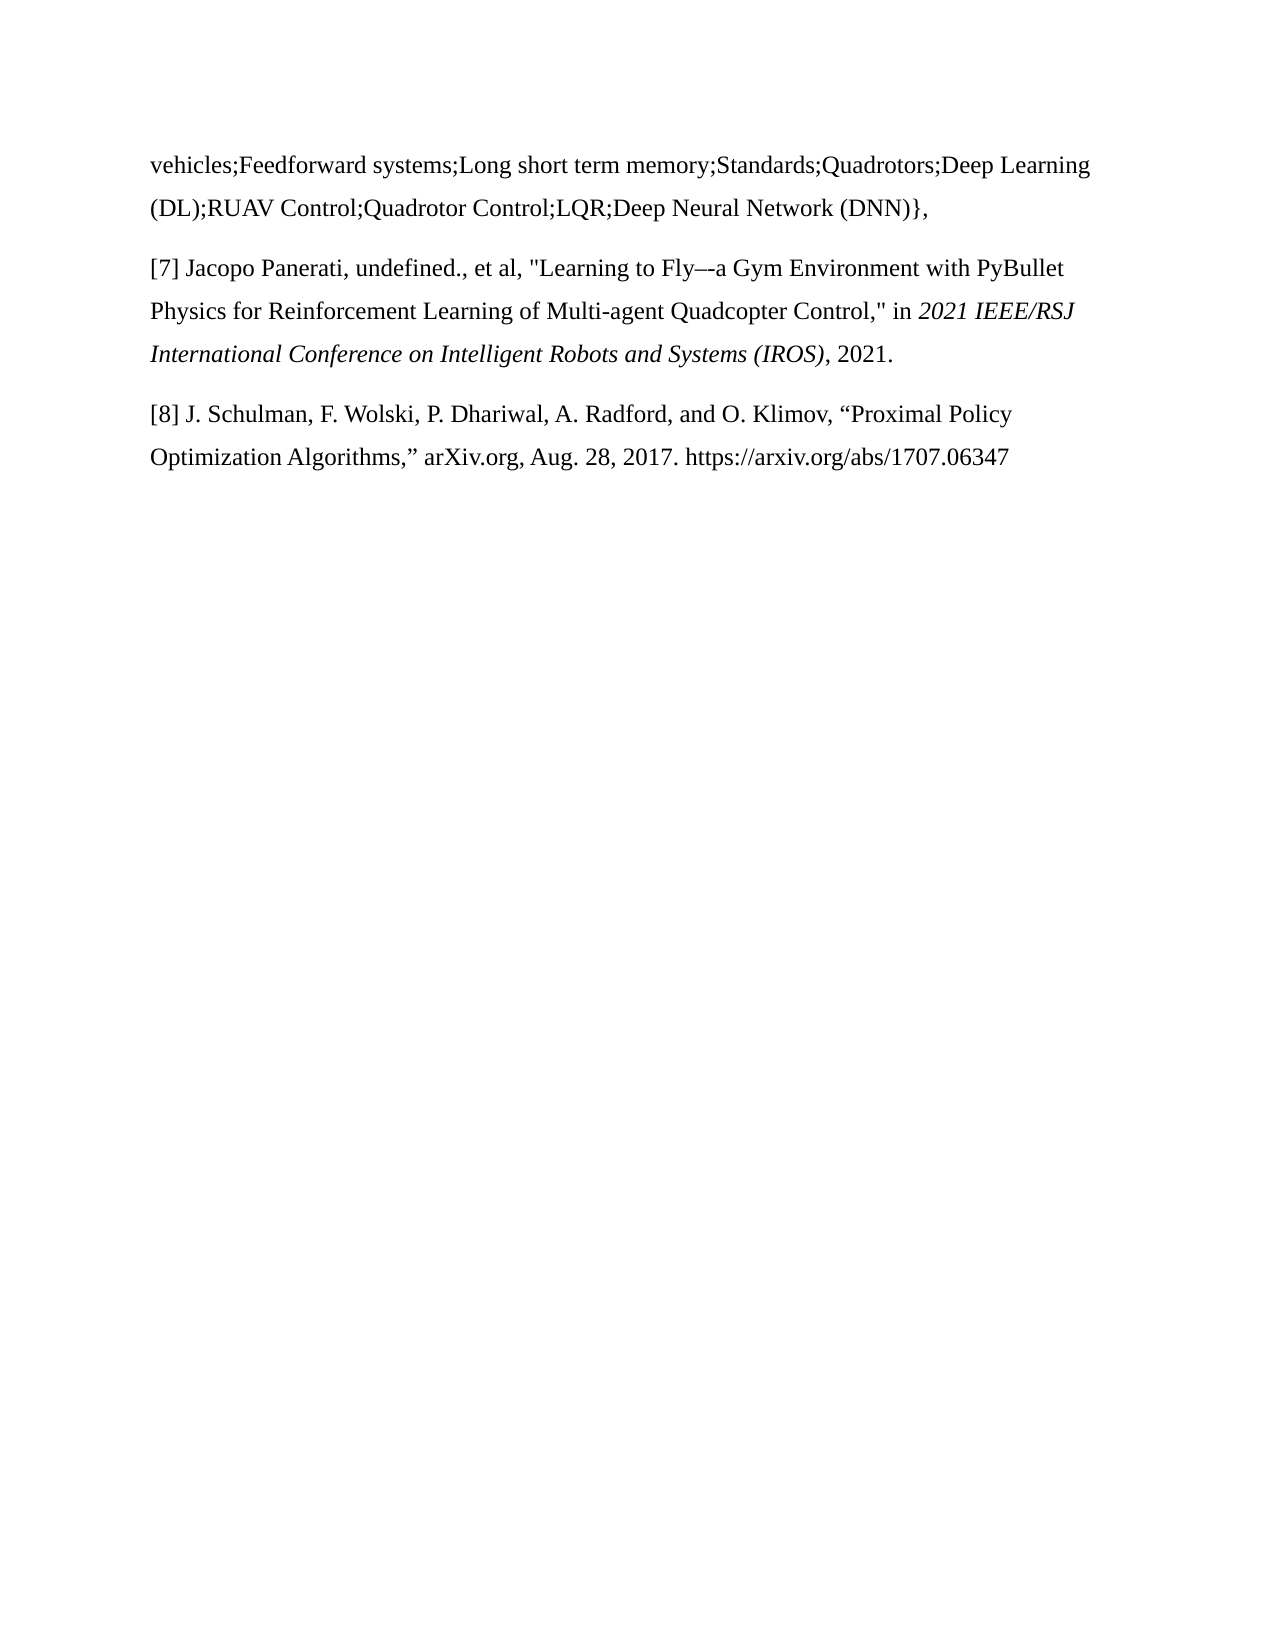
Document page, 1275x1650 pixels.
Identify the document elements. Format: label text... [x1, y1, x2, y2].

text [7] Jacopo Panerati, undefined., et al, "Learning to Fly–-a Gym Environment with PyBullet Physics for Reinforcement Learning of Multi-agent Quadcopter Control," in 2021 IEEE/RSJ International Conference on Intelligent Robots and Systems (IROS), 2021. [150, 253, 1125, 368]
text [8] J. Schulman, F. Wolski, P. Dhariwal, A. Radford, and O. Klimov, “Proximal Policy Optimization Algorithms,” arXiv.org, Aug. 28, 2017. https://arxiv.org/abs/1707.06347 [150, 399, 1125, 471]
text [150, 150, 1125, 222]
